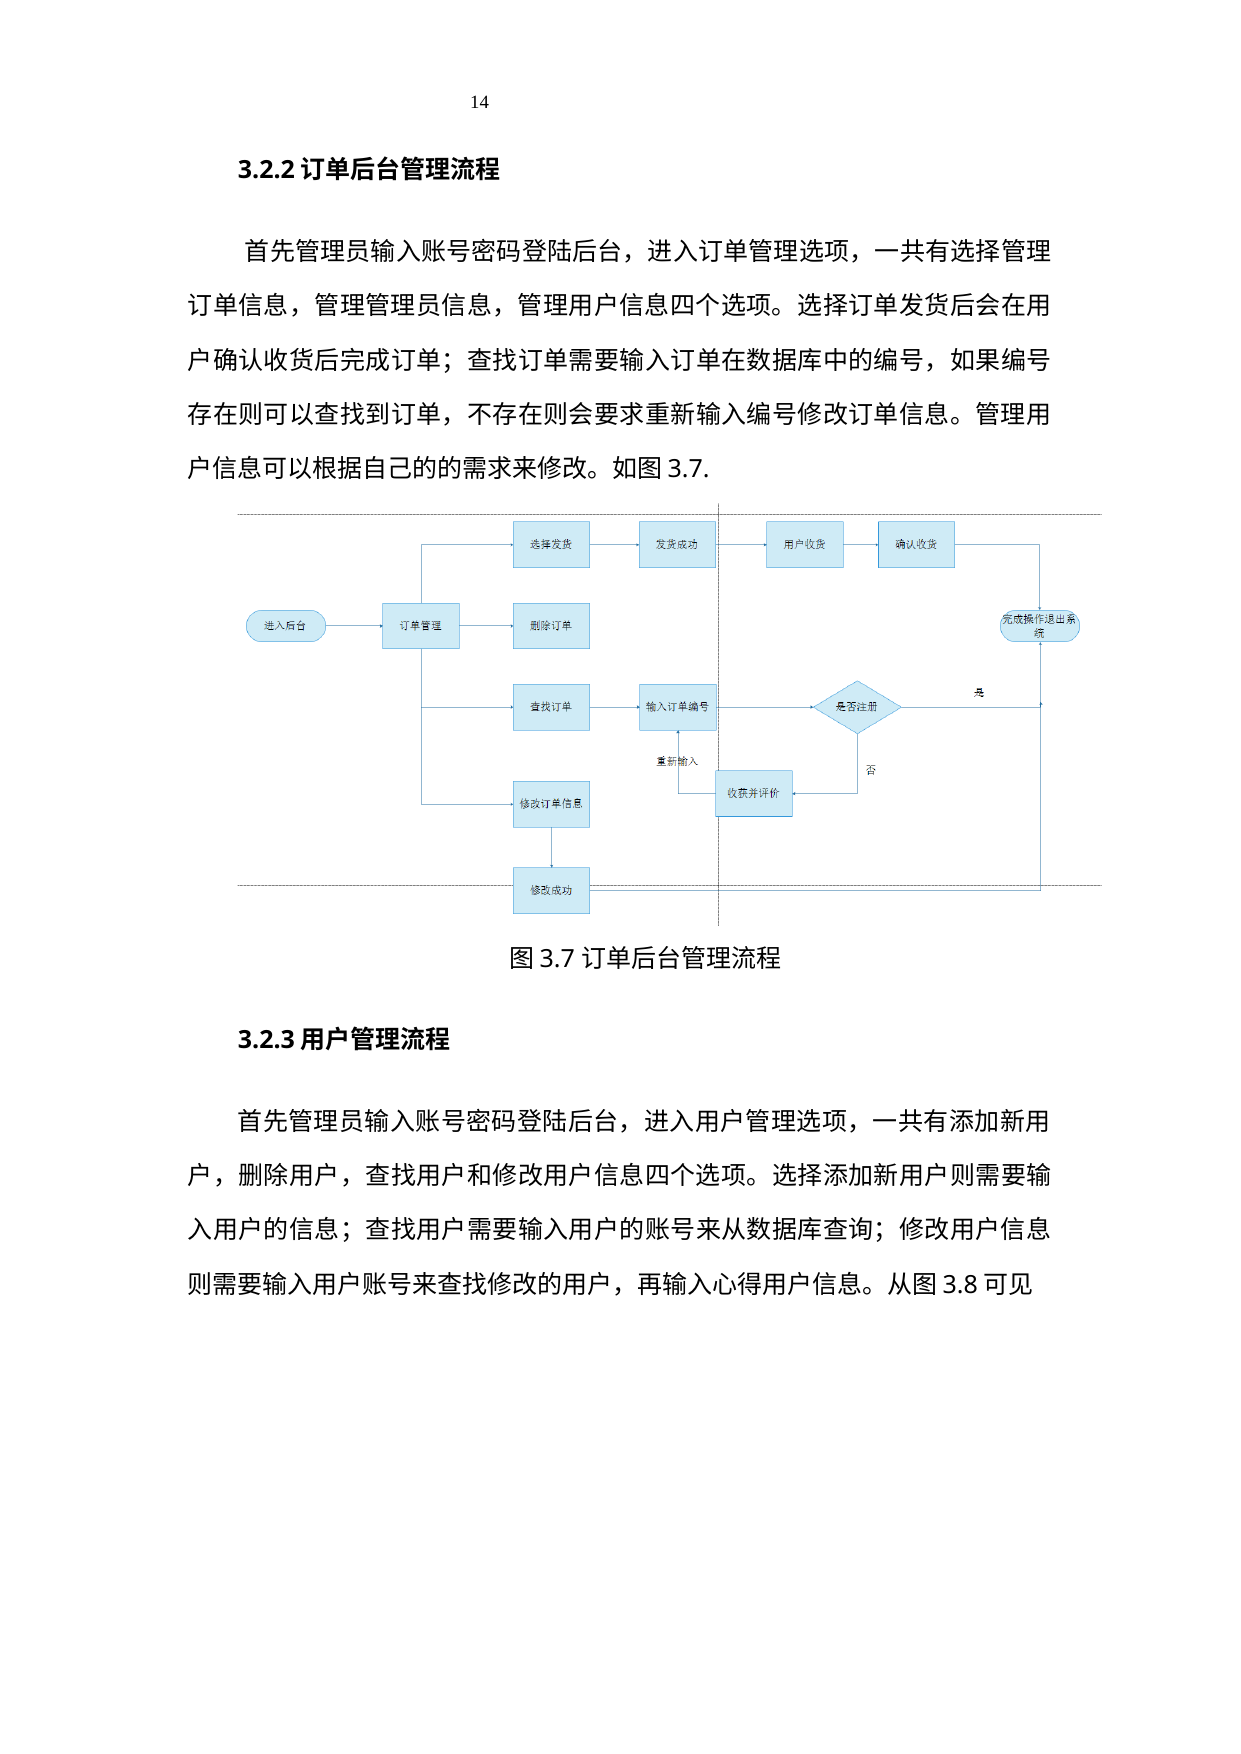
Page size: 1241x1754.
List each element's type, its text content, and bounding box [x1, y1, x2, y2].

subtitle 3.2.2订单后台管理流程 [187, 150, 1053, 186]
text 图3.7 订单后台管理流程 [187, 938, 1053, 974]
text 首先管理员输入账号密码登陆后台，进入订单管理选项，一共有选择管理订单信息，管理管理员信息，管理用户信息四个选项。选择订单发货后会在用户确认收货后完成订单；查找订单需要输入订单在数据库中的编号，如果编号存在则可以查找到订单，不存在则会要求重新输入编号修改订单信息。管理用户信息可以根据自己的的需求来修改。如图3.7. [187, 231, 1053, 485]
text 首先管理员输入账号密码登陆后台，进入用户管理选项，一共有添加新用户，删除用户，查找用户和修改用户信息四个选项。选择添加新用户则需要输入用户的信息；查找用户需要输入用户的账号来从数据库查询；修改用户信息则需要输入用户账号来查找修改的用户，再输入心得用户信息。从图3.8可见 [187, 1101, 1053, 1301]
picture [237, 503, 1102, 926]
subtitle 3.2.3用户管理流程 [187, 1020, 1053, 1056]
